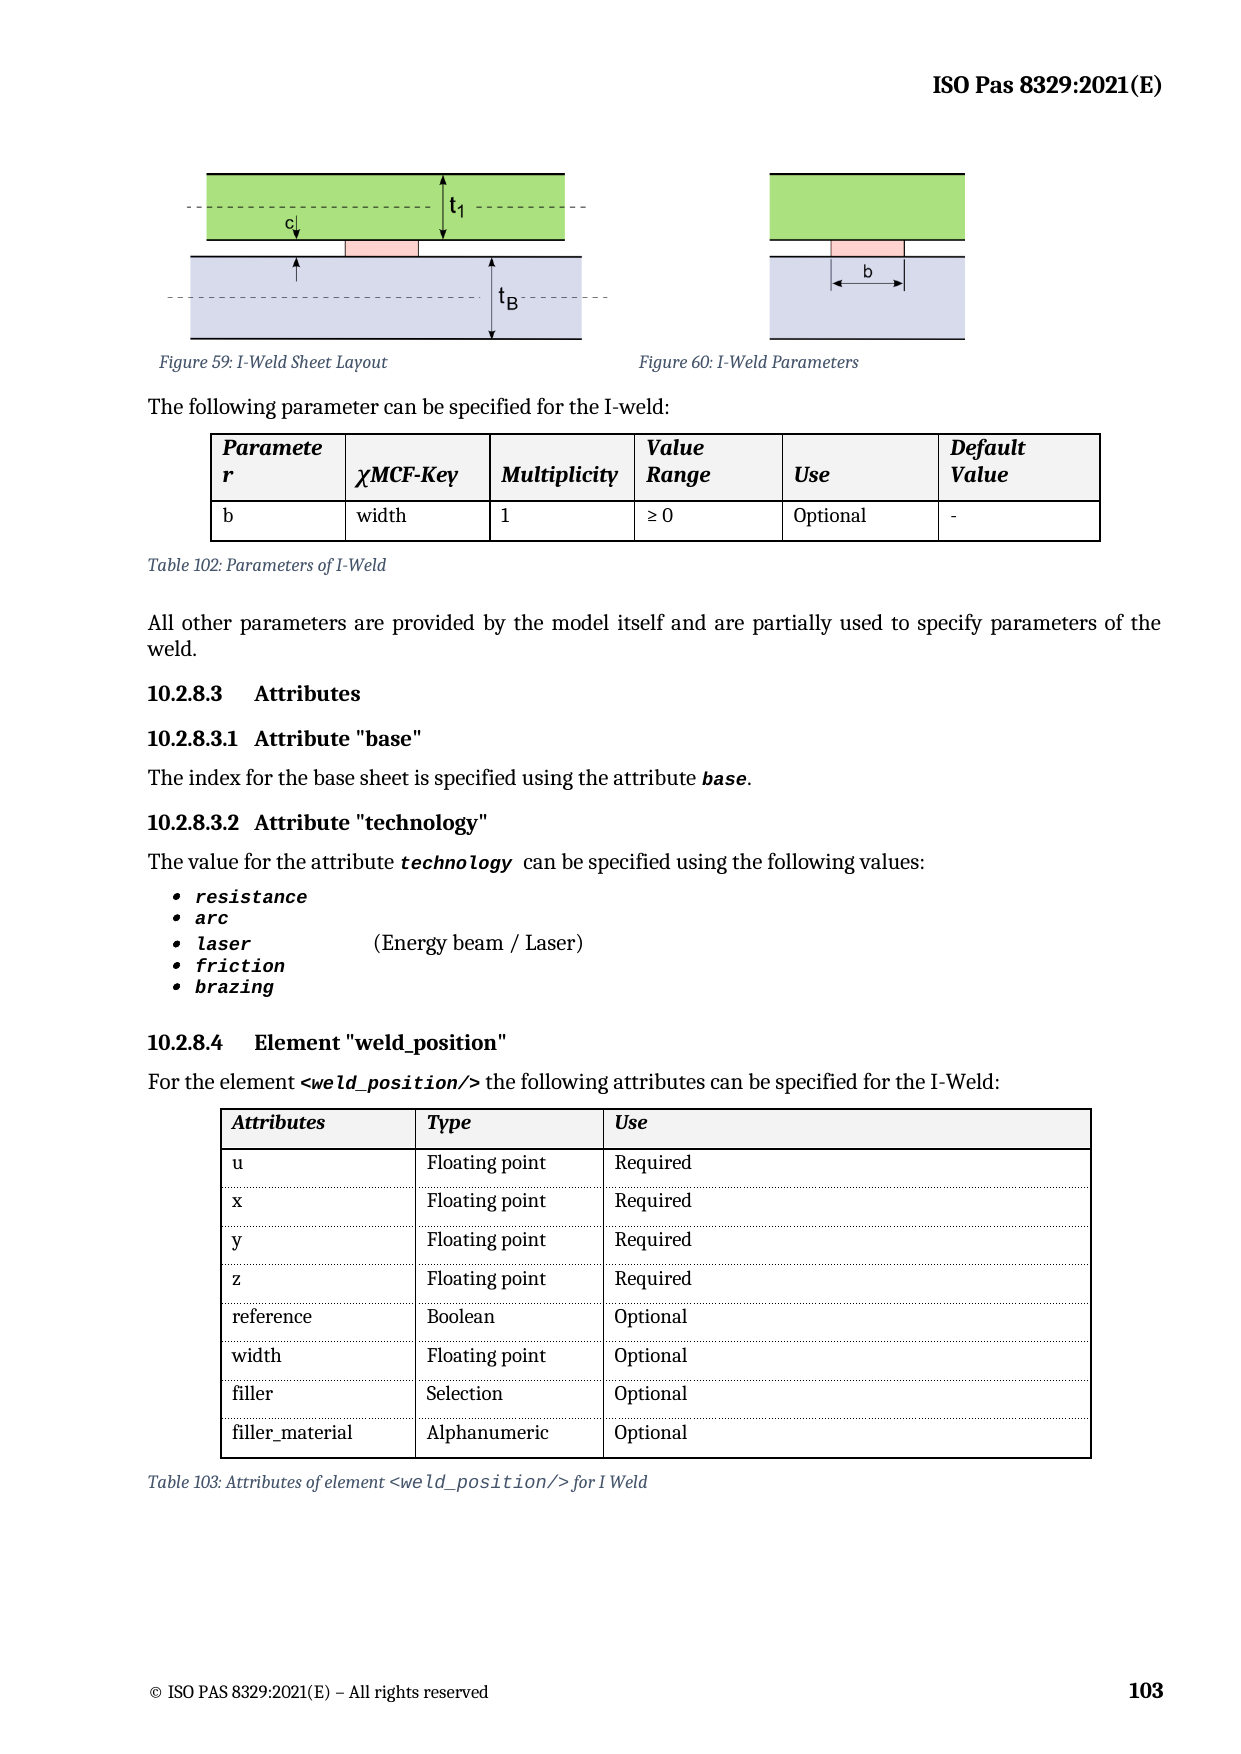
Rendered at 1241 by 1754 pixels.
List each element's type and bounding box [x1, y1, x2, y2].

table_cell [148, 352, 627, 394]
picture [769, 173, 965, 340]
picture [167, 173, 608, 340]
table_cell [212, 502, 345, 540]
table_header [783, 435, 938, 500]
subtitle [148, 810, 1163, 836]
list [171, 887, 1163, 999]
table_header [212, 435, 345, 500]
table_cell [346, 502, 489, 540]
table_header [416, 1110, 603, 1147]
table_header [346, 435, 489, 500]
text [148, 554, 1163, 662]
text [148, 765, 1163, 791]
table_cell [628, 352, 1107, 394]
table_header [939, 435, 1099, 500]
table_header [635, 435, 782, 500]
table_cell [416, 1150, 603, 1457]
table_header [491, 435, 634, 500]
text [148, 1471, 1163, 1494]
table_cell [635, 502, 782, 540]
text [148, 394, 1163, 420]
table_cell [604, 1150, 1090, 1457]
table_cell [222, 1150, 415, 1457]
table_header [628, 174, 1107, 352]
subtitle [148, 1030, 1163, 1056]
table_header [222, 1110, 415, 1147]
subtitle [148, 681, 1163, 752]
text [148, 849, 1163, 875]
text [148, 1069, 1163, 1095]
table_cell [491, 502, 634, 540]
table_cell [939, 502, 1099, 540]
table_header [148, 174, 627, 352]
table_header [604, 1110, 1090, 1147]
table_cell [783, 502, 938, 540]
